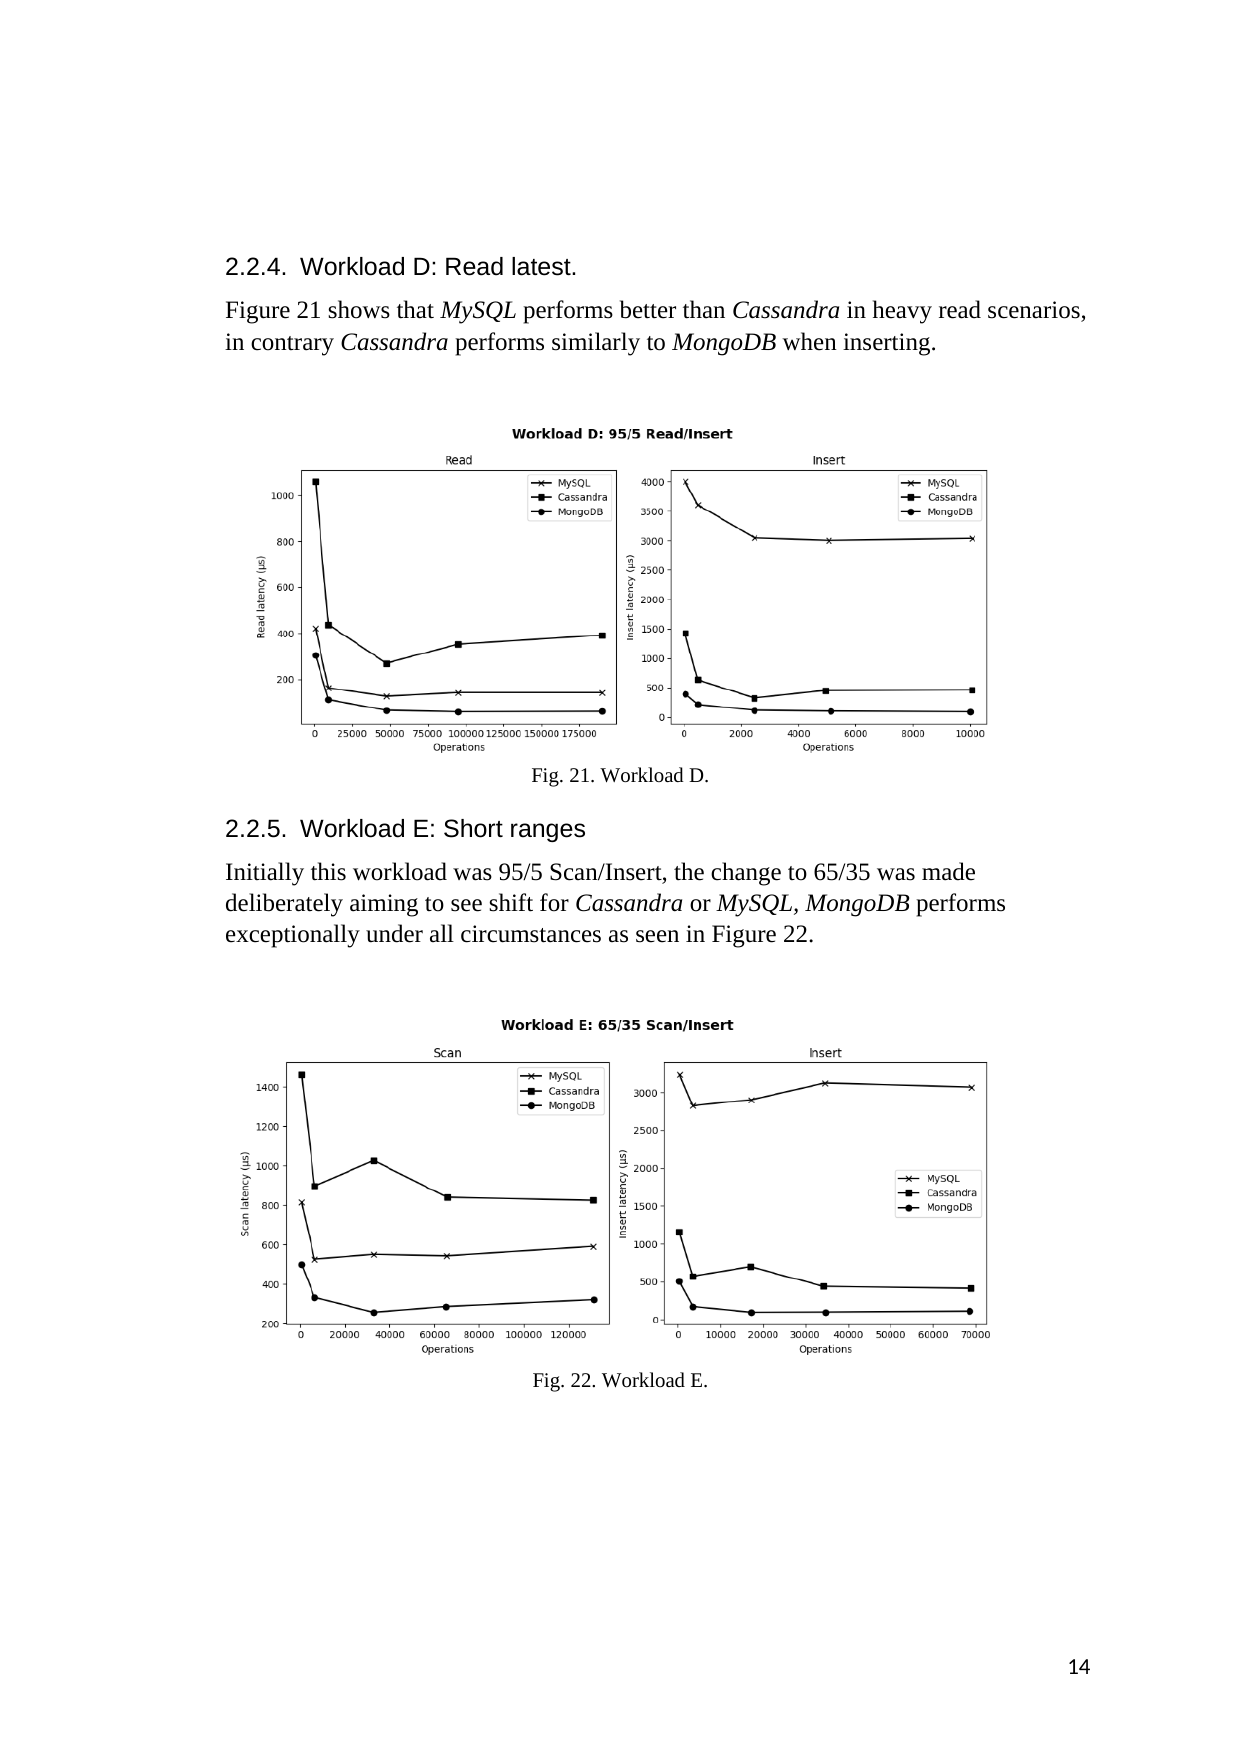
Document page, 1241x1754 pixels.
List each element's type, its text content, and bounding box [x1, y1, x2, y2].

picture [248, 421, 993, 761]
text Initially this workload was 95/5 Scan/Insert, the change to 65/35 was made deliberately aiming to see shift for Cassandra or MySQL, MongoDB performs exceptionally under all circumstances as seen in Figure 22. [225, 857, 1090, 948]
text Figure 21 shows that MySQL performs better than Cassandra in heavy read scenarios, in contrary Cassandra performs similarly to MongoDB when inserting. [225, 296, 1090, 355]
subtitle Workload E: Short ranges [225, 814, 1090, 843]
subtitle Workload D: Read latest. [225, 252, 1090, 281]
picture [234, 1014, 1006, 1367]
